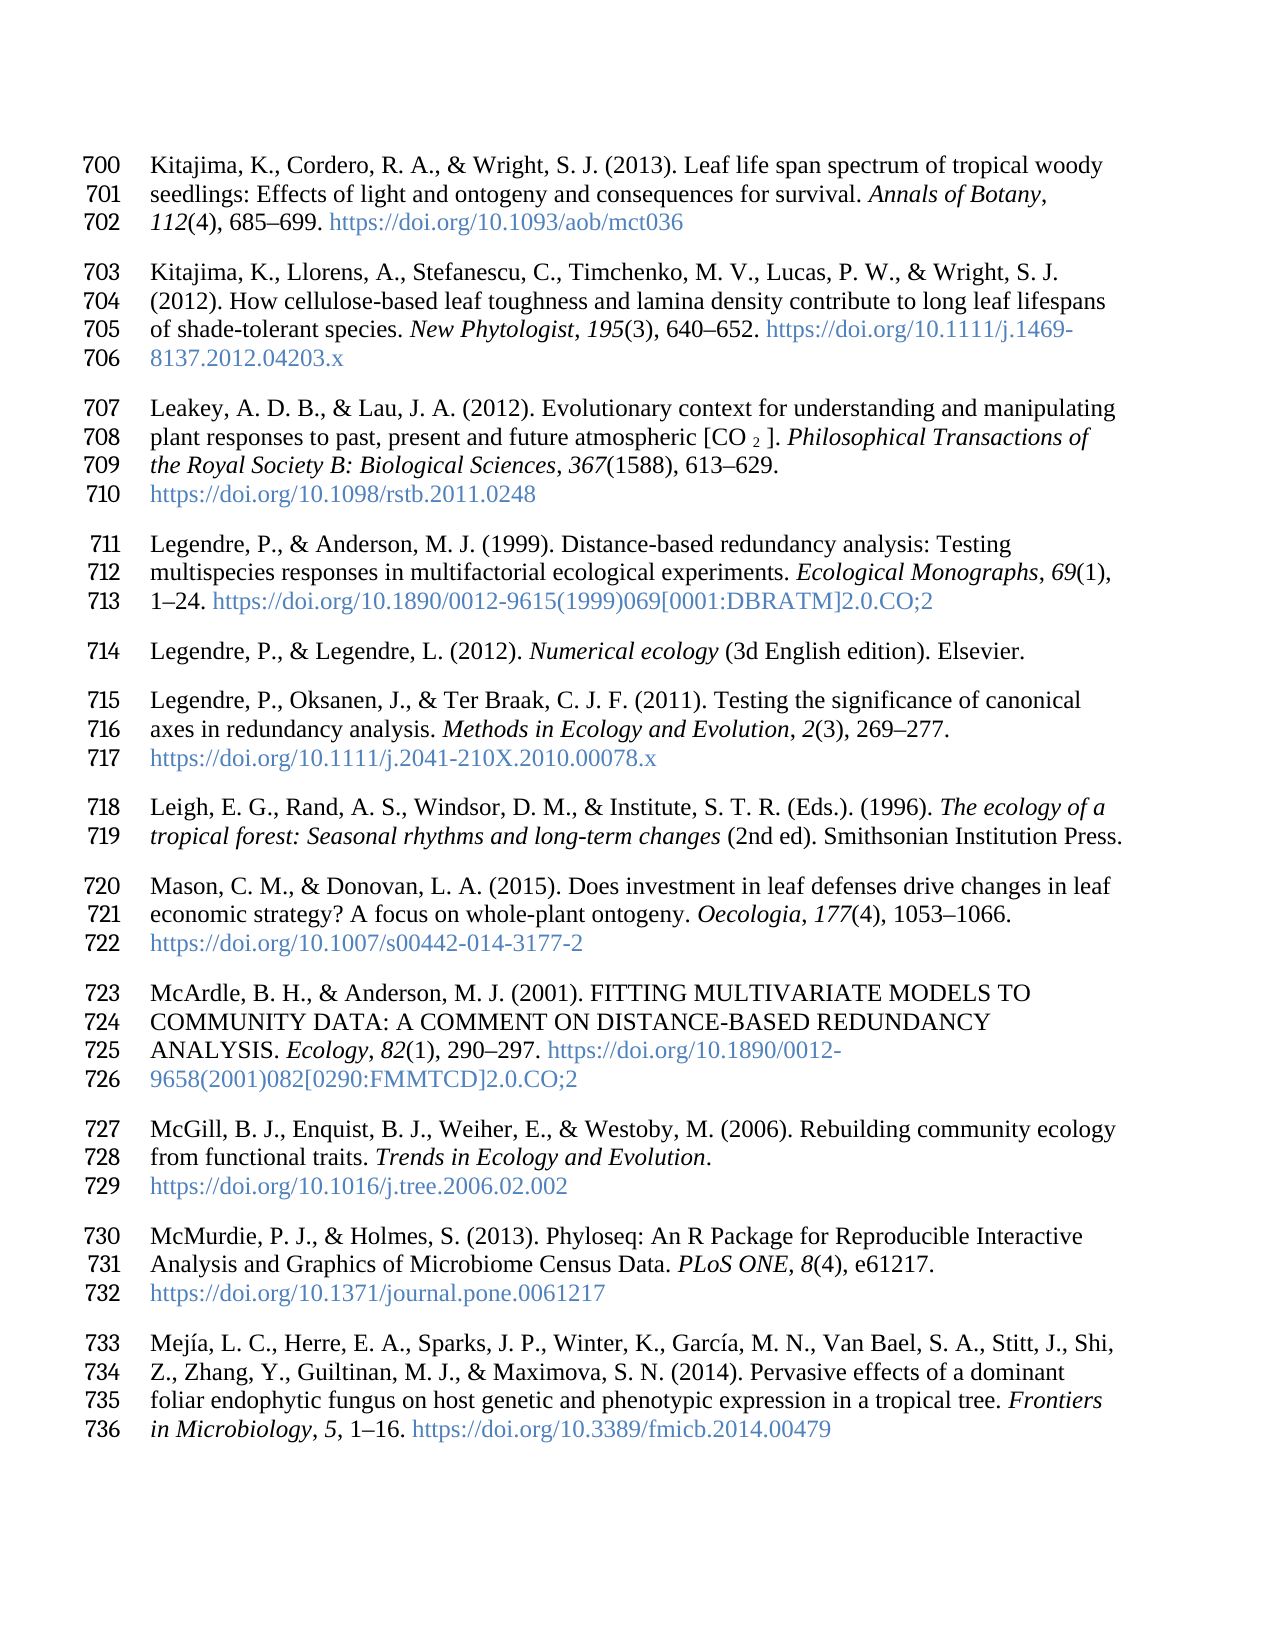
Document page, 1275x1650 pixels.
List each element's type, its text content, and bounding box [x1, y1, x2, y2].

text Kitajima, K., Cordero, R. A., & Wright, S. J. (2013). Leaf life span spectrum of tropical woody seedlings: Effects of light and ontogeny and consequences for survival. Annals of Botany, 112(4), 685–699. https://doi.org/10.1093/aob/mct036 [150, 150, 1125, 236]
text Legendre, P., & Legendre, L. (2012). Numerical ecology (3d English edition). Elsevier. [150, 636, 1125, 664]
text Mejía, L. C., Herre, E. A., Sparks, J. P., Winter, K., García, M. N., Van Bael, S. A., Stitt, J., Shi, Z., Zhang, Y., Guiltinan, M. J., & Maximova, S. N. (2014). Pervasive effects of a dominant foliar endophytic fungus on host genetic and phenotypic expression in a tropical tree. Frontiers in Microbiology, 5, 1–16. https://doi.org/10.3389/fmicb.2014.00479 [150, 1328, 1125, 1443]
text Mason, C. M., & Donovan, L. A. (2015). Does investment in leaf defenses drive changes in leaf economic strategy? A focus on whole-plant ontogeny. Oecologia, 177(4), 1053–1066. https://doi.org/10.1007/s00442-014-3177-2 [150, 871, 1125, 957]
text McArdle, B. H., & Anderson, M. J. (2001). FITTING MULTIVARIATE MODELS TO COMMUNITY DATA: A COMMENT ON DISTANCE-BASED REDUNDANCY ANALYSIS. Ecology, 82(1), 290–297. https://doi.org/10.1890/0012-9658(2001)082[0290:FMMTCD]2.0.CO;2 [150, 978, 1125, 1093]
text McGill, B. J., Enquist, B. J., Weiher, E., & Westoby, M. (2006). Rebuilding community ecology from functional traits. Trends in Ecology and Evolution. https://doi.org/10.1016/j.tree.2006.02.002 [150, 1114, 1125, 1200]
text Leakey, A. D. B., & Lau, J. A. (2012). Evolutionary context for understanding and manipulating plant responses to past, present and future atmospheric [CO 2 ]. Philosophical Transactions of the Royal Society B: Biological Sciences, 367(1588), 613–629. https://doi.org/10.1098/rstb.2011.0248 [150, 393, 1125, 508]
text McMurdie, P. J., & Holmes, S. (2013). Phyloseq: An R Package for Reproducible Interactive Analysis and Graphics of Microbiome Census Data. PLoS ONE, 8(4), e61217. https://doi.org/10.1371/journal.pone.0061217 [150, 1221, 1125, 1307]
text Leigh, E. G., Rand, A. S., Windsor, D. M., & Institute, S. T. R. (Eds.). (1996). The ecology of a tropical forest: Seasonal rhythms and long-term changes (2nd ed). Smithsonian Institution Press. [150, 792, 1125, 850]
text Kitajima, K., Llorens, A., Stefanescu, C., Timchenko, M. V., Lucas, P. W., & Wright, S. J. (2012). How cellulose‐based leaf toughness and lamina density contribute to long leaf lifespans of shade‐tolerant species. New Phytologist, 195(3), 640–652. https://doi.org/10.1111/j.1469-8137.2012.04203.x [150, 257, 1125, 372]
text Legendre, P., Oksanen, J., & Ter Braak, C. J. F. (2011). Testing the significance of canonical axes in redundancy analysis. Methods in Ecology and Evolution, 2(3), 269–277. https://doi.org/10.1111/j.2041-210X.2010.00078.x [150, 685, 1125, 772]
text Legendre, P., & Anderson, M. J. (1999). Distance-based redundancy analysis: Testing multispecies responses in multifactorial ecological experiments. Ecological Monographs, 69(1), 1–24. https://doi.org/10.1890/0012-9615(1999)069[0001:DBRATM]2.0.CO;2 [150, 529, 1125, 615]
